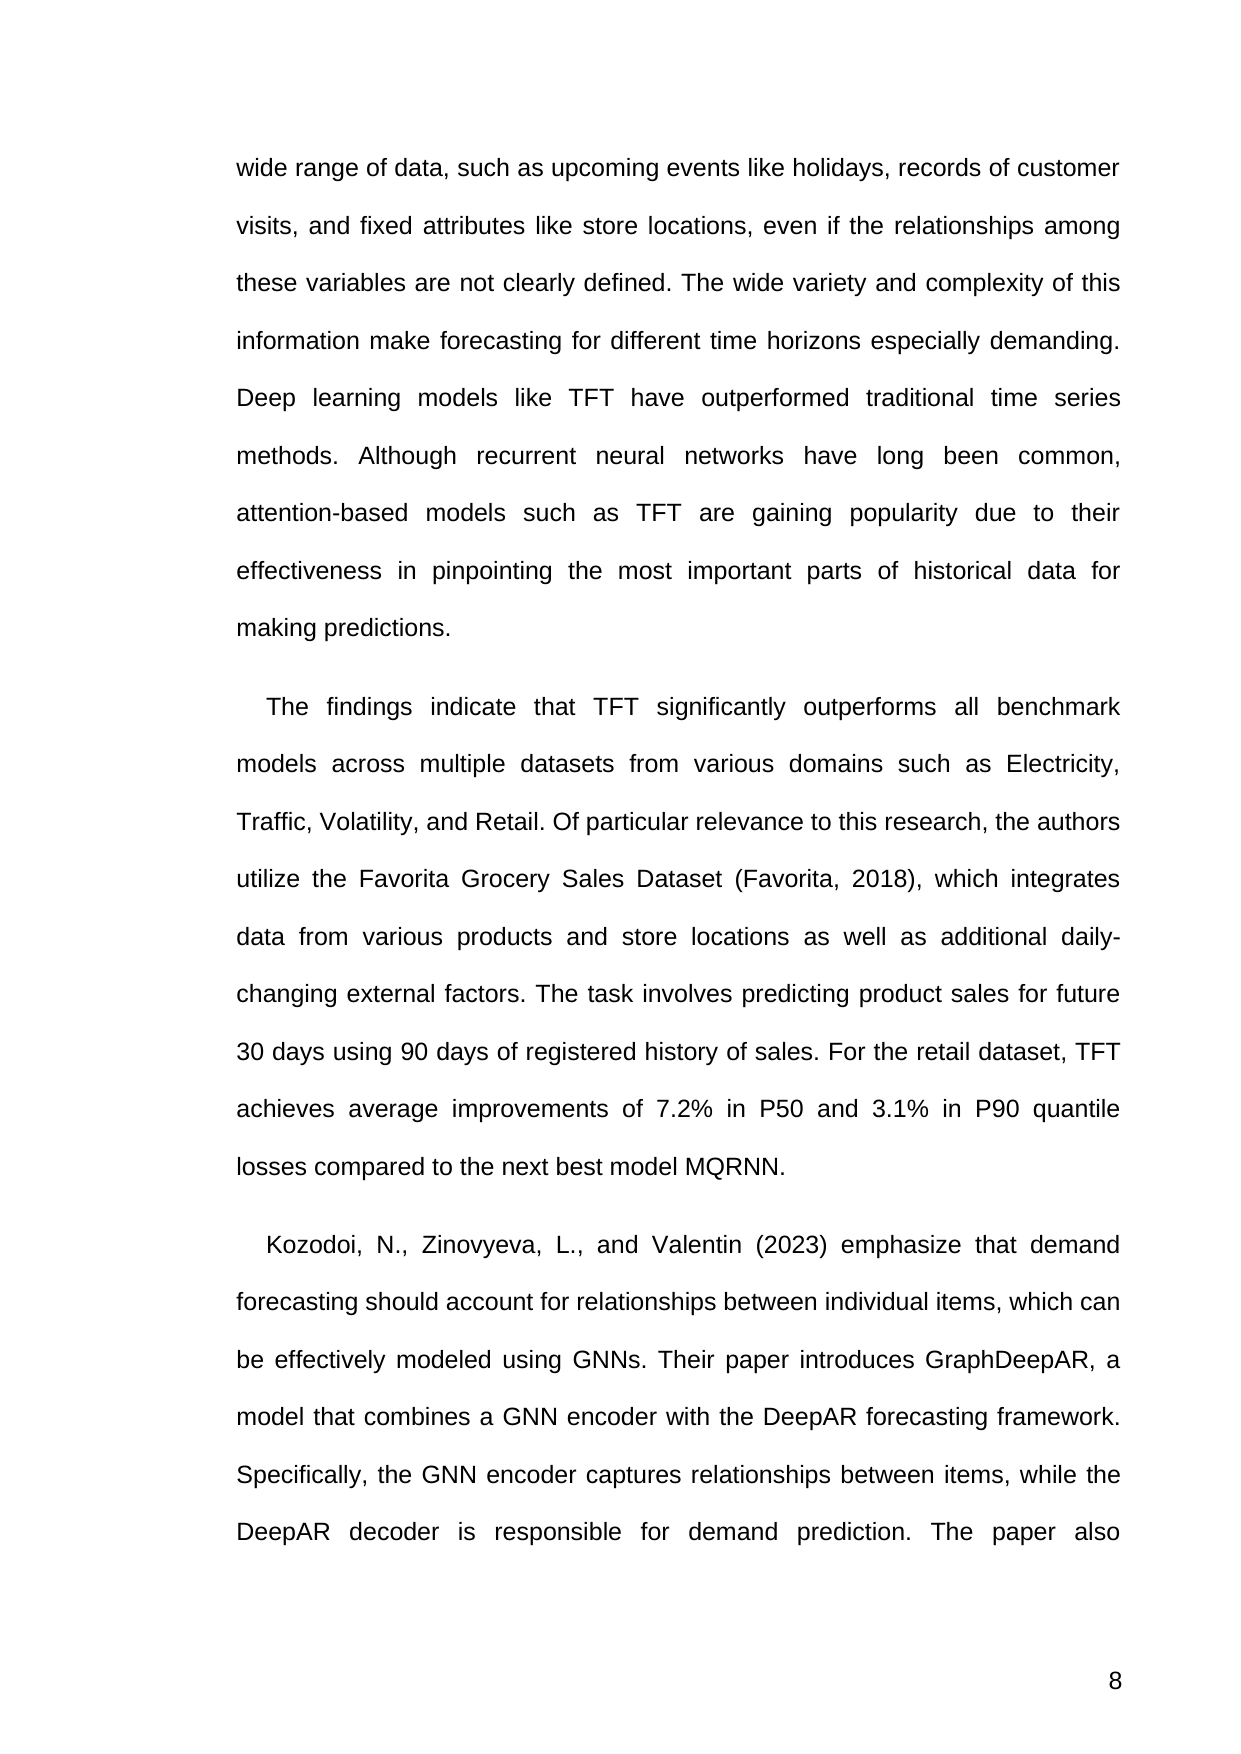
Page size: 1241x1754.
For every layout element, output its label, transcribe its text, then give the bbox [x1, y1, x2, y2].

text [236, 1230, 1122, 1546]
text The findings indicate that TFT significantly outperforms all benchmark models across multiple datasets from various domains such as Electricity, Traffic, Volatility, and Retail. Of particular relevance to this research, the authors utilize the Favorita Grocery Sales Dataset (Favorita, 2018), which integrates data from various products and store locations as well as additional daily-changing external factors. The task involves predicting product sales for future 30 days using 90 days of registered history of sales. For the retail dataset, TFT achieves average improvements of 7.2% in P50 and 3.1% in P90 quantile losses compared to the next best model MQRNN. [236, 692, 1122, 1180]
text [236, 153, 1122, 642]
